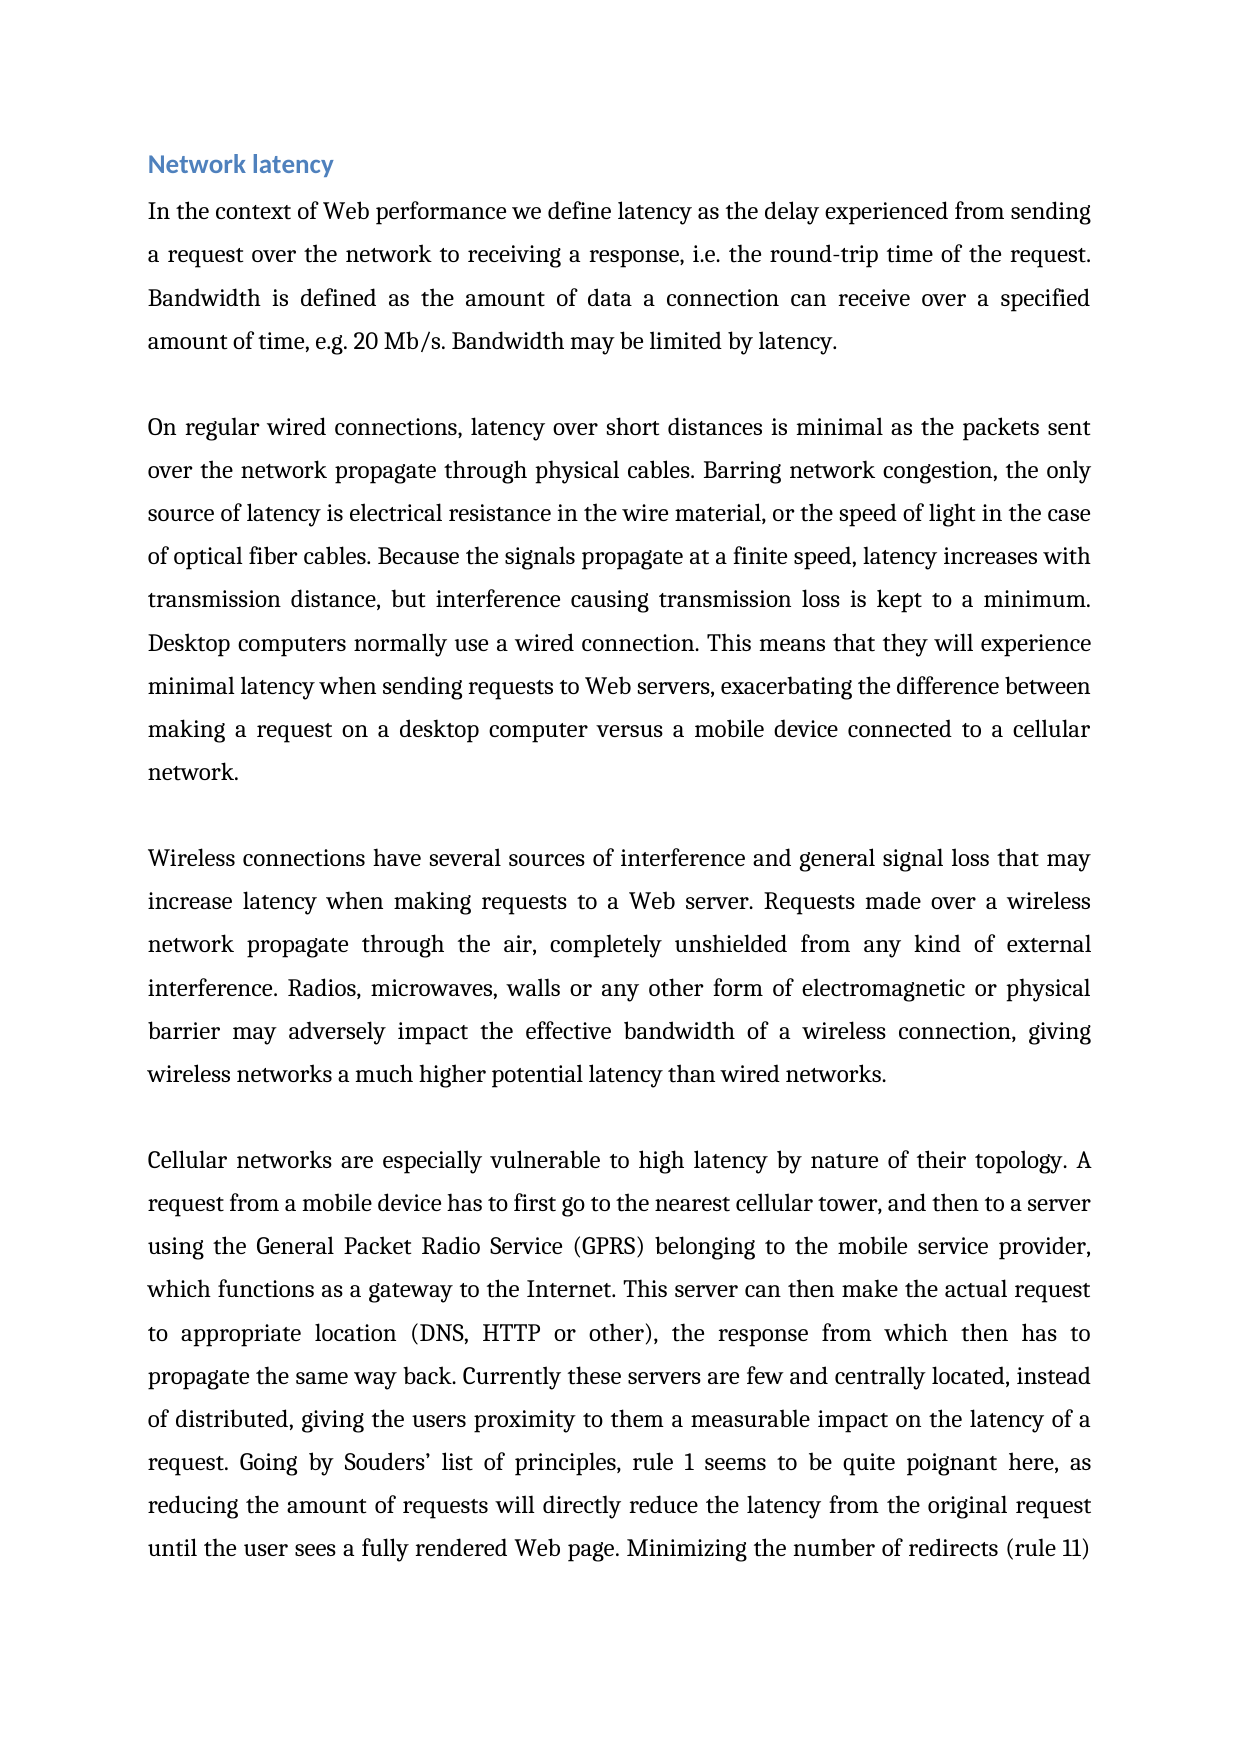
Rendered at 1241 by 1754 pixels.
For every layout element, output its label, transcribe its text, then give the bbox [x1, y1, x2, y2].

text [148, 1146, 1092, 1563]
text Wireless connections have several sources of interference and general signal loss that may increase latency when making requests to a Web server. Requests made over a wireless network propagate through the air, completely unshielded from any kind of external interference. Radios, microwaves, walls or any other form of electromagnetic or physical barrier may adversely impact the effective bandwidth of a wireless connection, giving wireless networks a much higher potential latency than wired networks. [148, 844, 1092, 1088]
text In the context of Web performance we define latency as the delay experienced from sending a request over the network to receiving a response, i.e. the round-trip time of the request. Bandwidth is defined as the amount of data a connection can receive over a specified amount of time, e.g. 20 Mb/s. Bandwidth may be limited by latency. [148, 197, 1092, 355]
text On regular wired connections, latency over short distances is minimal as the packets sent over the network propagate through physical cables. Barring network congestion, the only source of latency is electrical resistance in the wire material, or the speed of light in the case of optical fiber cables. Because the signals propagate at a finite speed, latency increases with transmission distance, but interference causing transmission loss is kept to a minimum. Desktop computers normally use a wired connection. This means that they will experience minimal latency when sending requests to Web servers, exacerbating the difference between making a request on a desktop computer versus a mobile device connected to a cellular network. [148, 413, 1092, 787]
subtitle Network latency [148, 148, 1092, 181]
